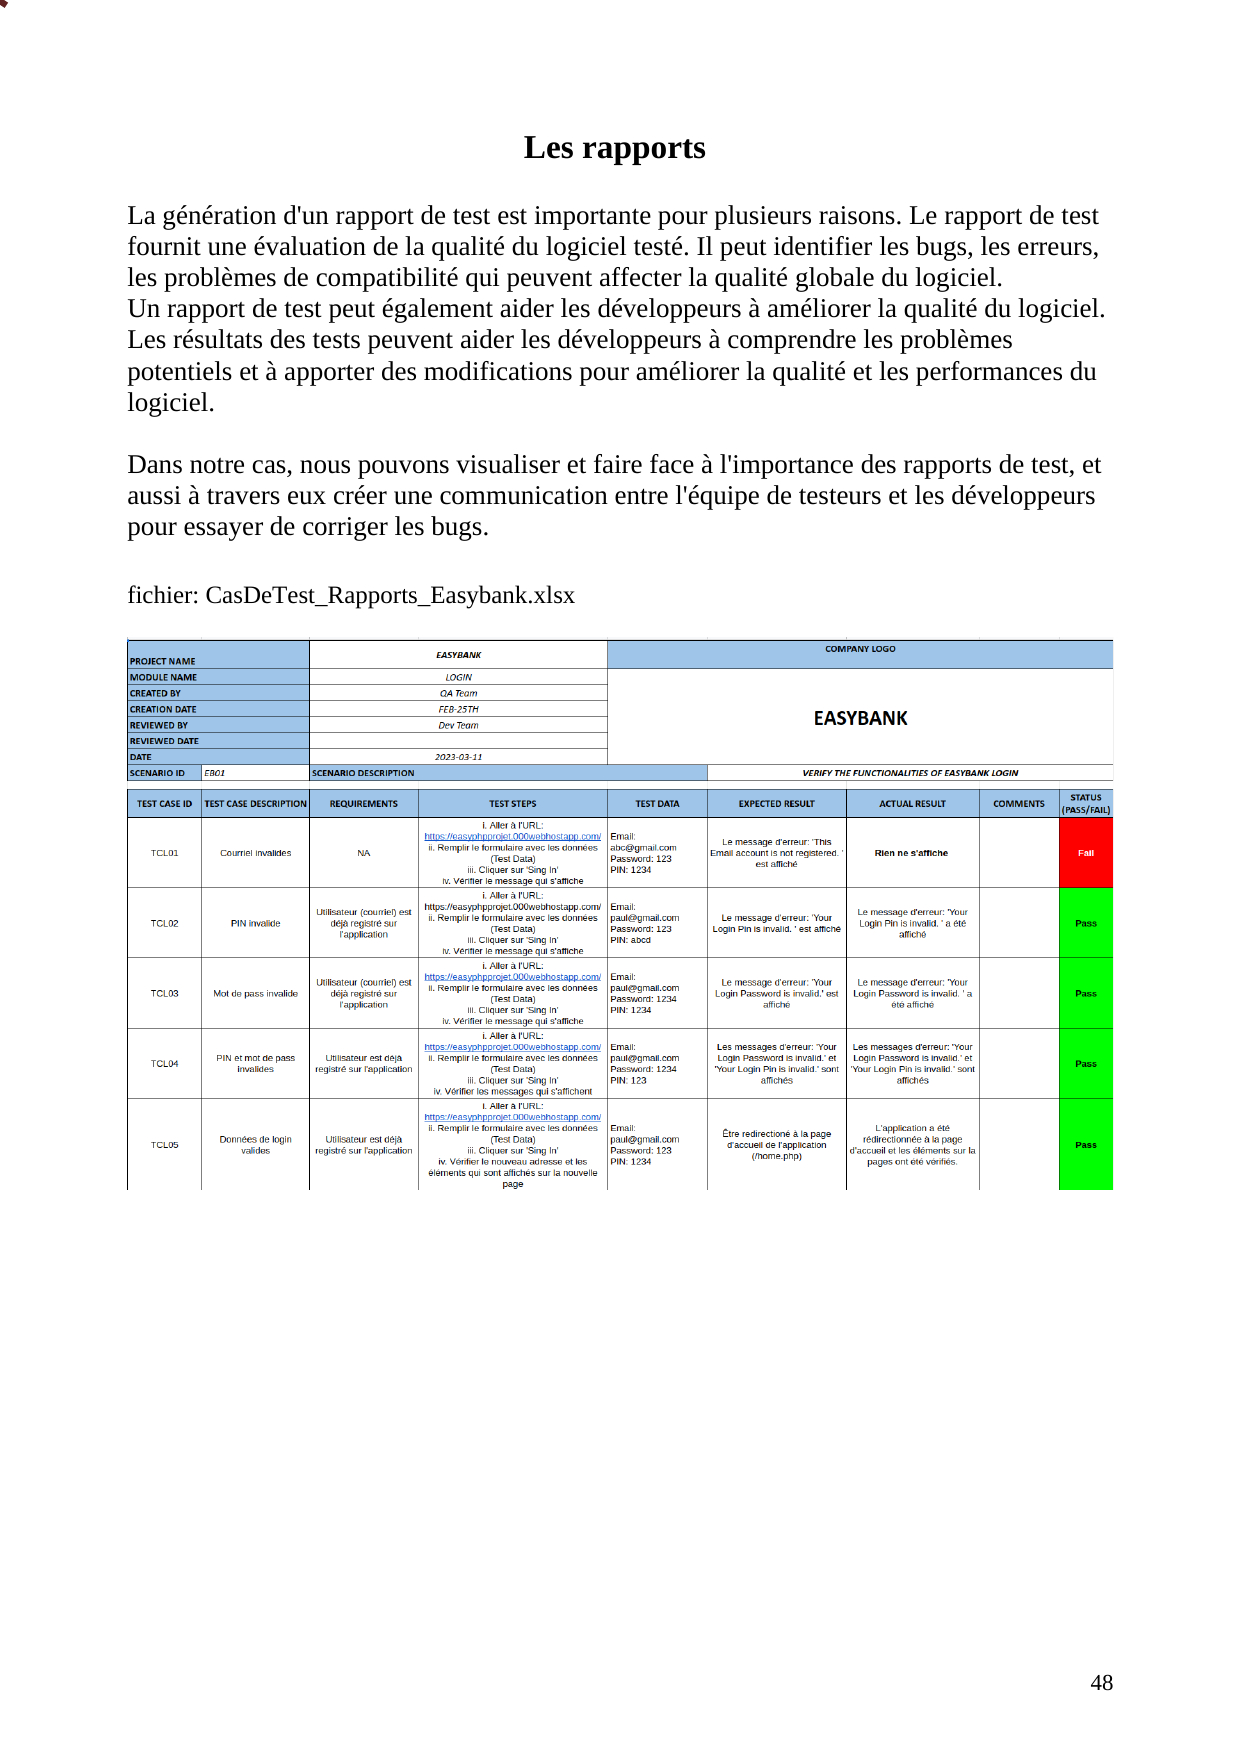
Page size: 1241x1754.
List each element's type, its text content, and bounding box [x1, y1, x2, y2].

text fichier: CasDeTest_Rapports_Easybank.xlsx [127, 580, 1113, 608]
text La génération d'un rapport de test est importante pour plusieurs raisons. Le rapport de test fournit une évaluation de la qualité du logiciel testé. Il peut identifier les bugs, les erreurs, les problèmes de compatibilité qui peuvent affecter la qualité globale du logiciel. [127, 199, 1113, 292]
text Dans notre cas, nous pouvons visualiser et faire face à l'importance des rapports de test, et aussi à travers eux créer une communication entre l'équipe de testeurs et les développeurs pour essayer de corriger les bugs. [127, 448, 1113, 541]
subtitle Les rapports [228, 127, 1001, 165]
text Un rapport de test peut également aider les développeurs à améliorer la qualité du logiciel. Les résultats des tests peuvent aider les développeurs à comprendre les problèmes potentiels et à apporter des modifications pour améliorer la qualité et les performances du logiciel. [127, 292, 1113, 417]
picture [127, 637, 1114, 1190]
